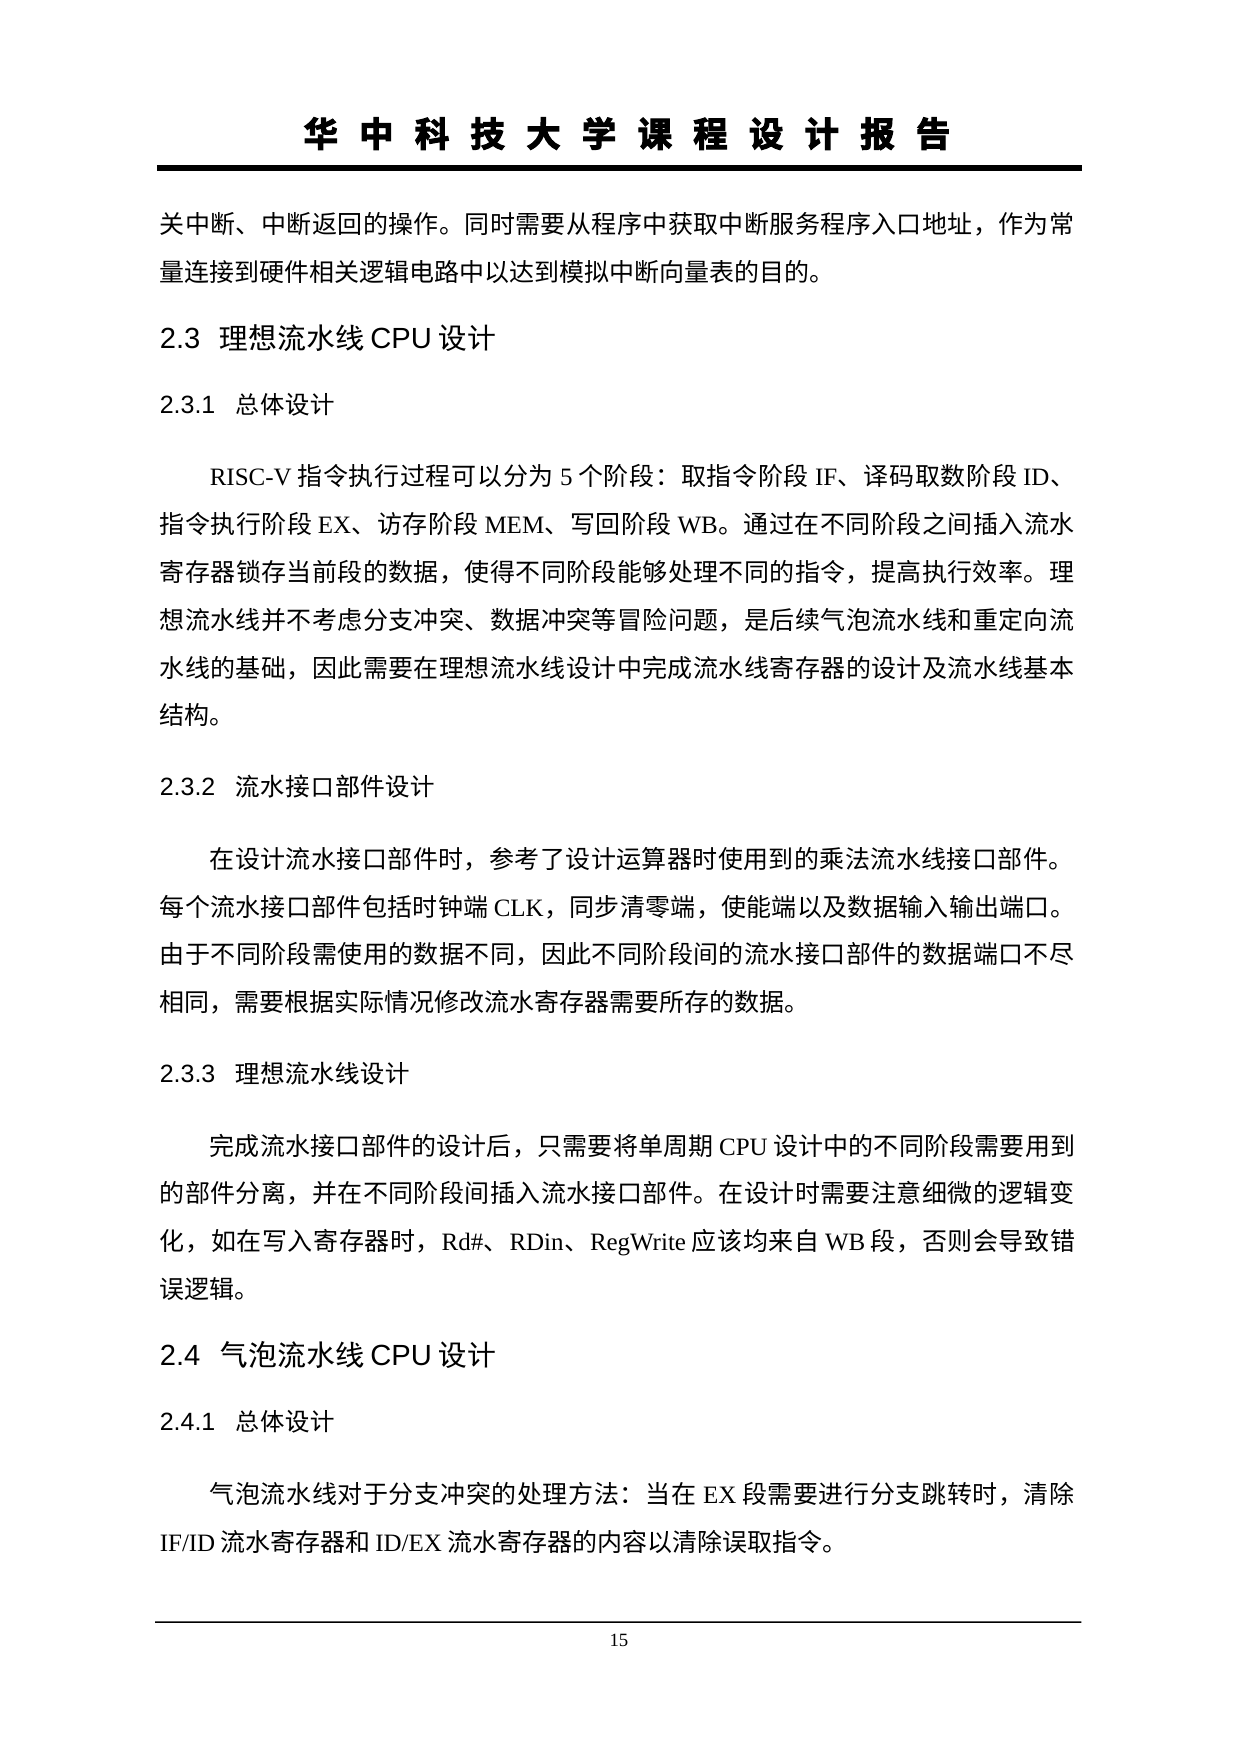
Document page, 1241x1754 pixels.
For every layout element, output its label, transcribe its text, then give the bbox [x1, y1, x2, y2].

subtitle 流水接口部件设计 [159, 762, 1078, 809]
text RISC-V指令执行过程可以分为5个阶段：取指令阶段IF、译码取数阶段ID、指令执行阶段EX、访存阶段MEM、写回阶段WB。通过在不同阶段之间插入流水寄存器锁存当前段的数据，使得不同阶段能够处理不同的指令，提高执行效率。理想流水线并不考虑分支冲突、数据冲突等冒险问题，是后续气泡流水线和重定向流水线的基础，因此需要在理想流水线设计中完成流水线寄存器的设计及流水线基本结构。 [159, 451, 1075, 738]
subtitle 理想流水线设计 [159, 1048, 1078, 1096]
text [159, 198, 1075, 294]
text 在设计流水接口部件时，参考了设计运算器时使用到的乘法流水线接口部件。每个流水接口部件包括时钟端CLK，同步清零端，使能端以及数据输入输出端口。由于不同阶段需使用的数据不同，因此不同阶段间的流水接口部件的数据端口不尽相同，需要根据实际情况修改流水寄存器需要所存的数据。 [159, 833, 1075, 1025]
text 完成流水接口部件的设计后，只需要将单周期CPU设计中的不同阶段需要用到的部件分离，并在不同阶段间插入流水接口部件。在设计时需要注意细微的逻辑变化，如在写入寄存器时，Rd#、RDin、RegWrite应该均来自WB段，否则会导致错误逻辑。 [159, 1120, 1075, 1311]
subtitle 气泡流水线CPU设计 [159, 1336, 1053, 1372]
subtitle 总体设计 [159, 1397, 1078, 1444]
subtitle 总体设计 [159, 379, 1078, 427]
text 气泡流水线对于分支冲突的处理方法：当在EX段需要进行分支跳转时，清除IF/ID流水寄存器和ID/EX流水寄存器的内容以清除误取指令。 [159, 1468, 1075, 1564]
subtitle 理想流水线CPU设计 [159, 319, 1053, 354]
